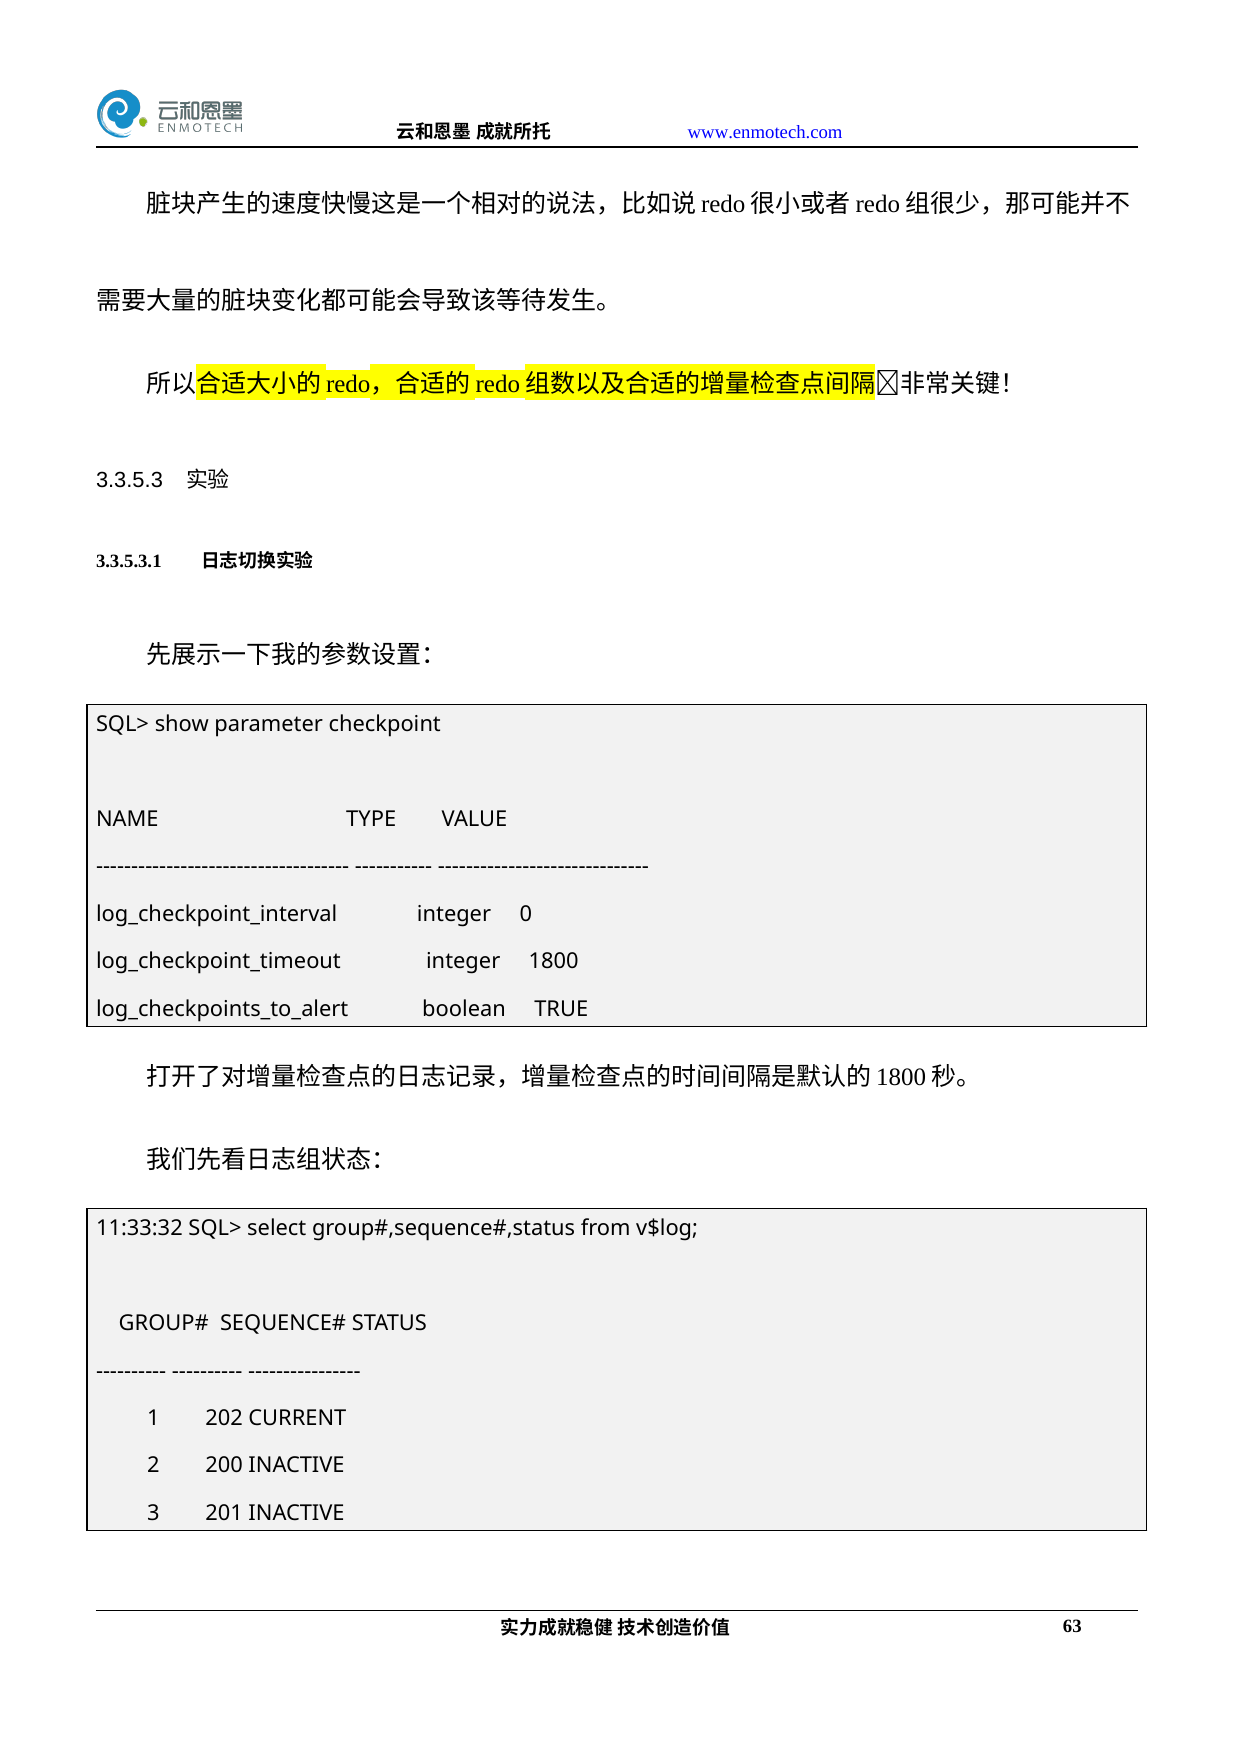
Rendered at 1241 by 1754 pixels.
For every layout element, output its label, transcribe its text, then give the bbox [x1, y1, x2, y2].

subtitle 日志切换实验 [96, 543, 1138, 575]
picture [95, 88, 245, 139]
text 所以合适大小的redo，合适的redo组数以及合适的增量检查点间隔非常关键！ [96, 349, 1138, 414]
text log_checkpoint_interval integer 0 [88, 893, 1146, 929]
text 先展示一下我的参数设置： [96, 621, 1138, 686]
text 3 201 INACTIVE [88, 1492, 1146, 1530]
text 打开了对增量检查点的日志记录，增量检查点的时间间隔是默认的1800秒。 [96, 1042, 1138, 1107]
subtitle 实验 [96, 462, 1138, 494]
text ------------------------------------ ----------- ------------------------------ [88, 846, 1146, 881]
text log_checkpoint_timeout integer 1800 [88, 941, 1146, 976]
text 1 202 CURRENT [88, 1397, 1146, 1433]
text GROUP# SEQUENCE# STATUS [88, 1303, 1146, 1338]
text 2 200 INACTIVE [88, 1445, 1146, 1481]
text 我们先看日志组状态： [96, 1125, 1138, 1190]
text NAME TYPE VALUE [88, 798, 1146, 834]
text 脏块产生的速度快慢这是一个相对的说法，比如说redo很小或者redo组很少，那可能并不需要大量的脏块变化都可能会导致该等待发生。 [96, 169, 1138, 331]
text log_checkpoints_to_alert boolean TRUE [88, 988, 1146, 1026]
text ---------- ---------- ---------------- [88, 1350, 1146, 1386]
text SQL> show parameter checkpoint [88, 705, 1146, 739]
text 11:33:32 SQL> select group#,sequence#,status from v$log; [88, 1209, 1146, 1243]
